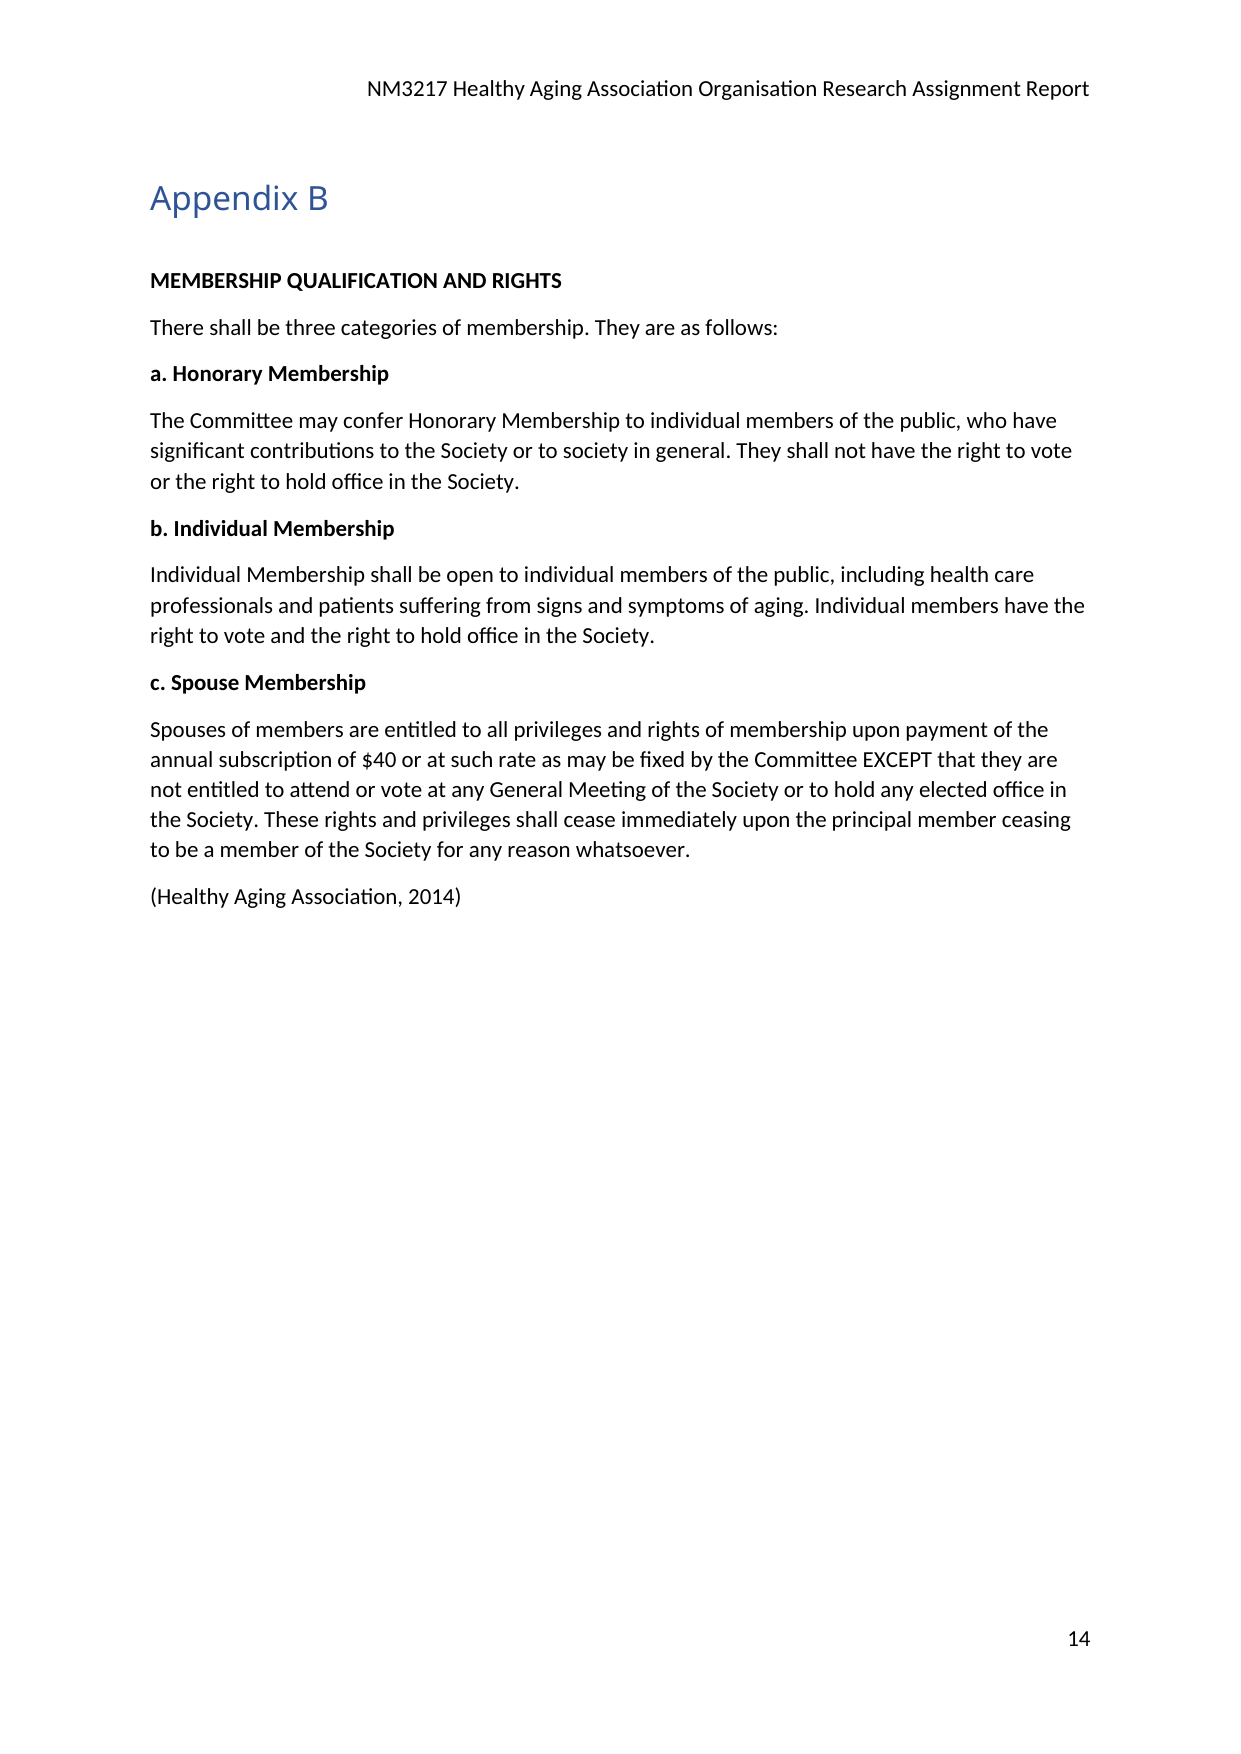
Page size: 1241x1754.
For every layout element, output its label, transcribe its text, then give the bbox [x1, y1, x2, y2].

text b. Individual Membership [150, 514, 1090, 542]
subtitle Appendix B [150, 175, 1090, 220]
text c. Spouse Membership [150, 668, 1090, 696]
text Individual Membership shall be open to individual members of the public, including health care professionals and patients suffering from signs and symptoms of aging. Individual members have the right to vote and the right to hold office in the Society. [150, 561, 1090, 649]
text MEMBERSHIP QUALIFICATION AND RIGHTS [150, 266, 1090, 294]
text There shall be three categories of membership. They are as follows: [150, 313, 1090, 341]
text a. Honorary Membership [150, 359, 1090, 388]
text Spouses of members are entitled to all privileges and rights of membership upon payment of the annual subscription of $40 or at such rate as may be fixed by the Committee EXCEPT that they are not entitled to attend or vote at any General Meeting of the Society or to hold any elected office in the Society. These rights and privileges shall cease immediately upon the principal member ceasing to be a member of the Society for any reason whatsoever. [150, 715, 1090, 864]
text The Committee may confer Honorary Membership to individual members of the public, who have significant contributions to the Society or to society in general. They shall not have the right to vote or the right to hold office in the Society. [150, 406, 1090, 495]
